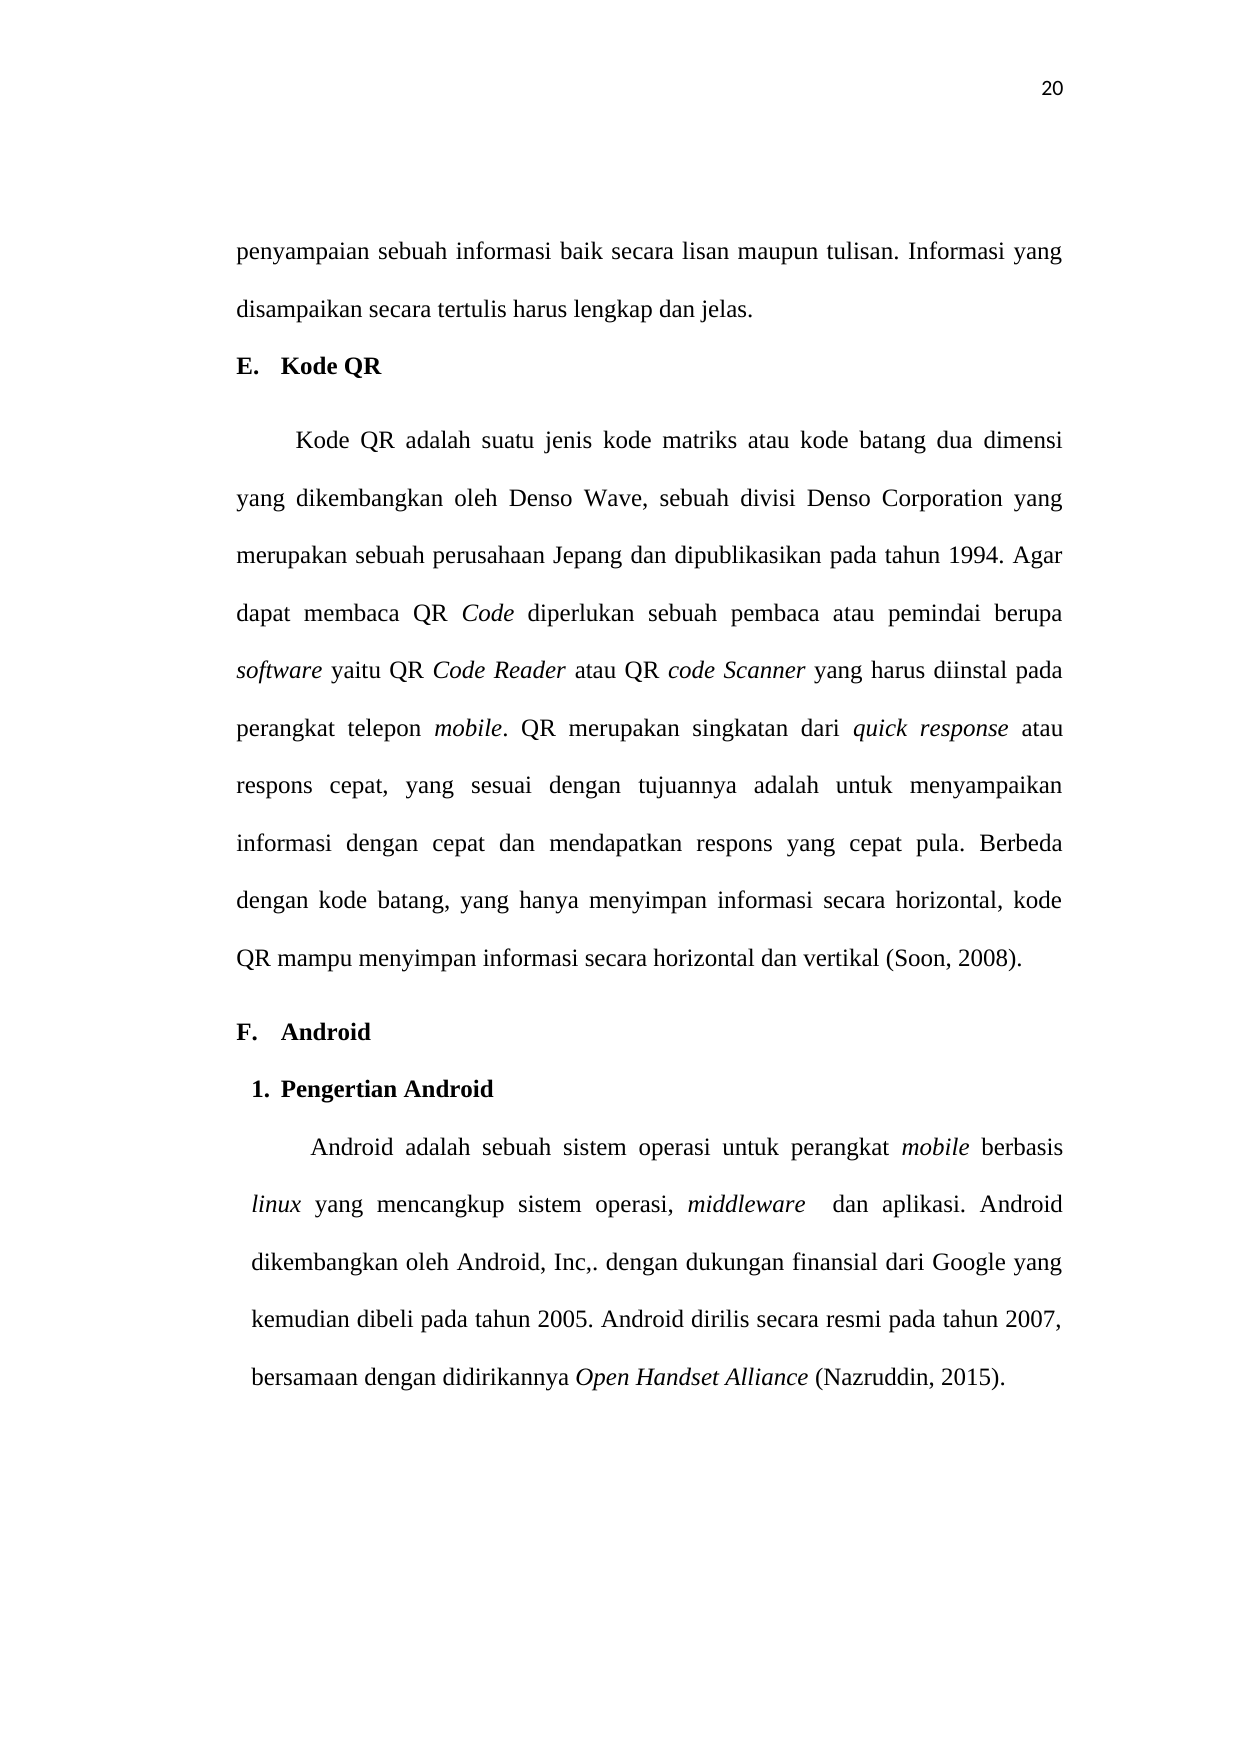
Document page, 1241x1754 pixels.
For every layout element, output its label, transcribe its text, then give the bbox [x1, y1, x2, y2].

list Pengertian Android [251, 1074, 1063, 1103]
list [236, 236, 1063, 322]
list Android [236, 1017, 1063, 1046]
text Kode QR adalah suatu jenis kode matriks atau kode batang dua dimensi yang dikembangkan oleh Denso Wave, sebuah divisi Denso Corporation yang merupakan sebuah perusahaan Jepang dan dipublikasikan pada tahun 1994. Agar dapat membaca QR Code diperlukan sebuah pembaca atau pemindai berupa software yaitu QR Code Reader atau QR code Scanner yang harus diinstal pada perangkat telepon mobile. QR merupakan singkatan dari quick response atau respons cepat, yang sesuai dengan tujuannya adalah untuk menyampaikan informasi dengan cepat dan mendapatkan respons yang cepat pula. Berbeda dengan kode batang, yang hanya menyimpan informasi secara horizontal, kode QR mampu menyimpan informasi secara horizontal dan vertikal (Soon, 2008). [236, 425, 1063, 972]
list Android adalah sebuah sistem operasi untuk perangkat mobile berbasis linux yang mencangkup sistem operasi, middleware dan aplikasi. Android dikembangkan oleh Android, Inc,. dengan dukungan finansial dari Google yang kemudian dibeli pada tahun 2005. Android dirilis secara resmi pada tahun 2007, bersamaan dengan didirikannya Open Handset Alliance (Nazruddin, 2015). [251, 1132, 1063, 1391]
list Kode QR [236, 351, 1063, 380]
